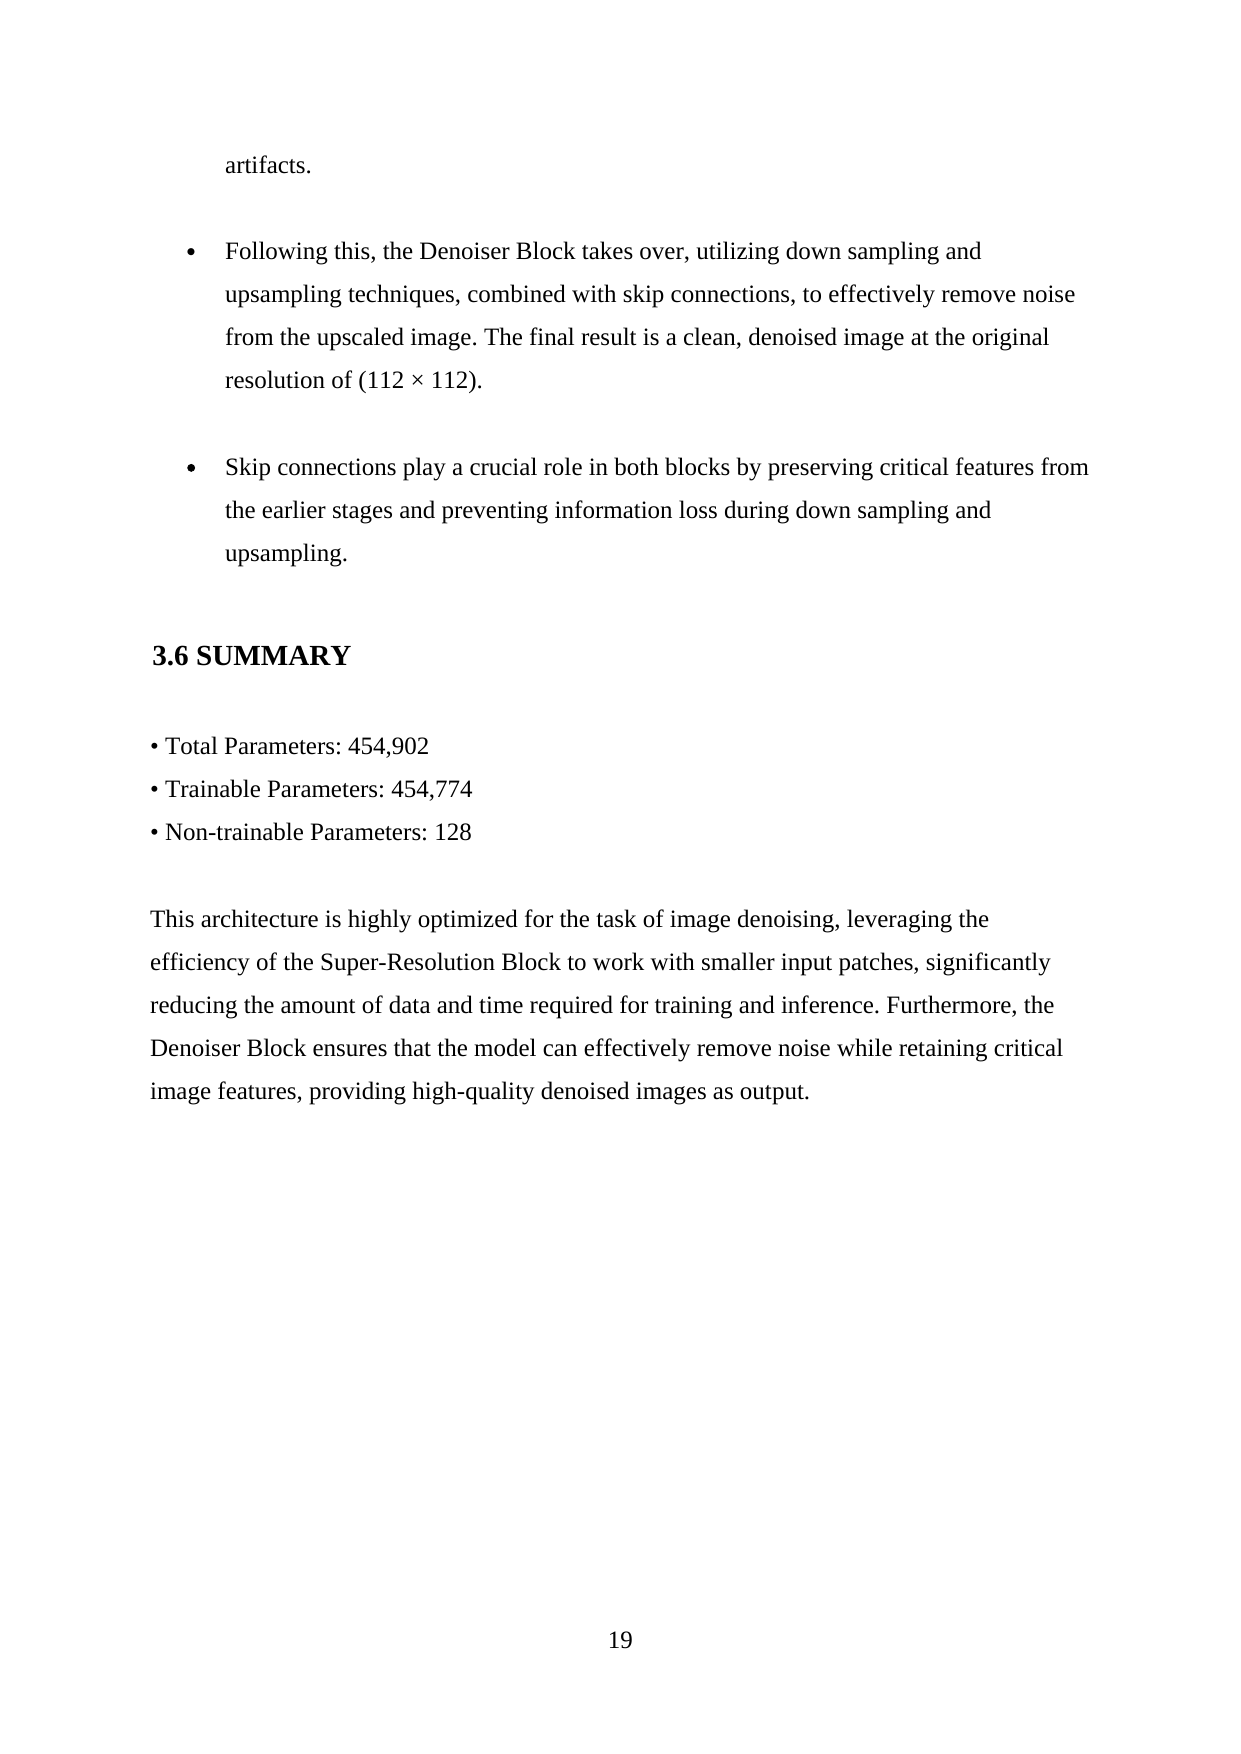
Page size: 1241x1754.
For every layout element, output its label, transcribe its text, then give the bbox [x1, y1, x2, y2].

list Following this, the Denoiser Block takes over, utilizing down sampling and upsampling techniques, combined with skip connections, to effectively remove noise from the upscaled image. The final result is a clean, denoised image at the original resolution of (112 × 112). [187, 236, 1090, 394]
text • Trainable Parameters: 454,774 [150, 774, 1090, 803]
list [187, 150, 1090, 179]
subtitle 3.6 SUMMARY [152, 638, 1057, 671]
list Skip connections play a crucial role in both blocks by preserving critical features from the earlier stages and preventing information loss during down sampling and upsampling. [187, 452, 1090, 567]
text • Total Parameters: 454,902 [150, 731, 1090, 760]
text This architecture is highly optimized for the task of image denoising, leveraging the efficiency of the Super-Resolution Block to work with smaller input patches, significantly reducing the amount of data and time required for training and inference. Furthermore, the Denoiser Block ensures that the model can effectively remove noise while retaining critical image features, providing high-quality denoised images as output. [150, 904, 1090, 1105]
text • Non-trainable Parameters: 128 [150, 817, 1090, 846]
